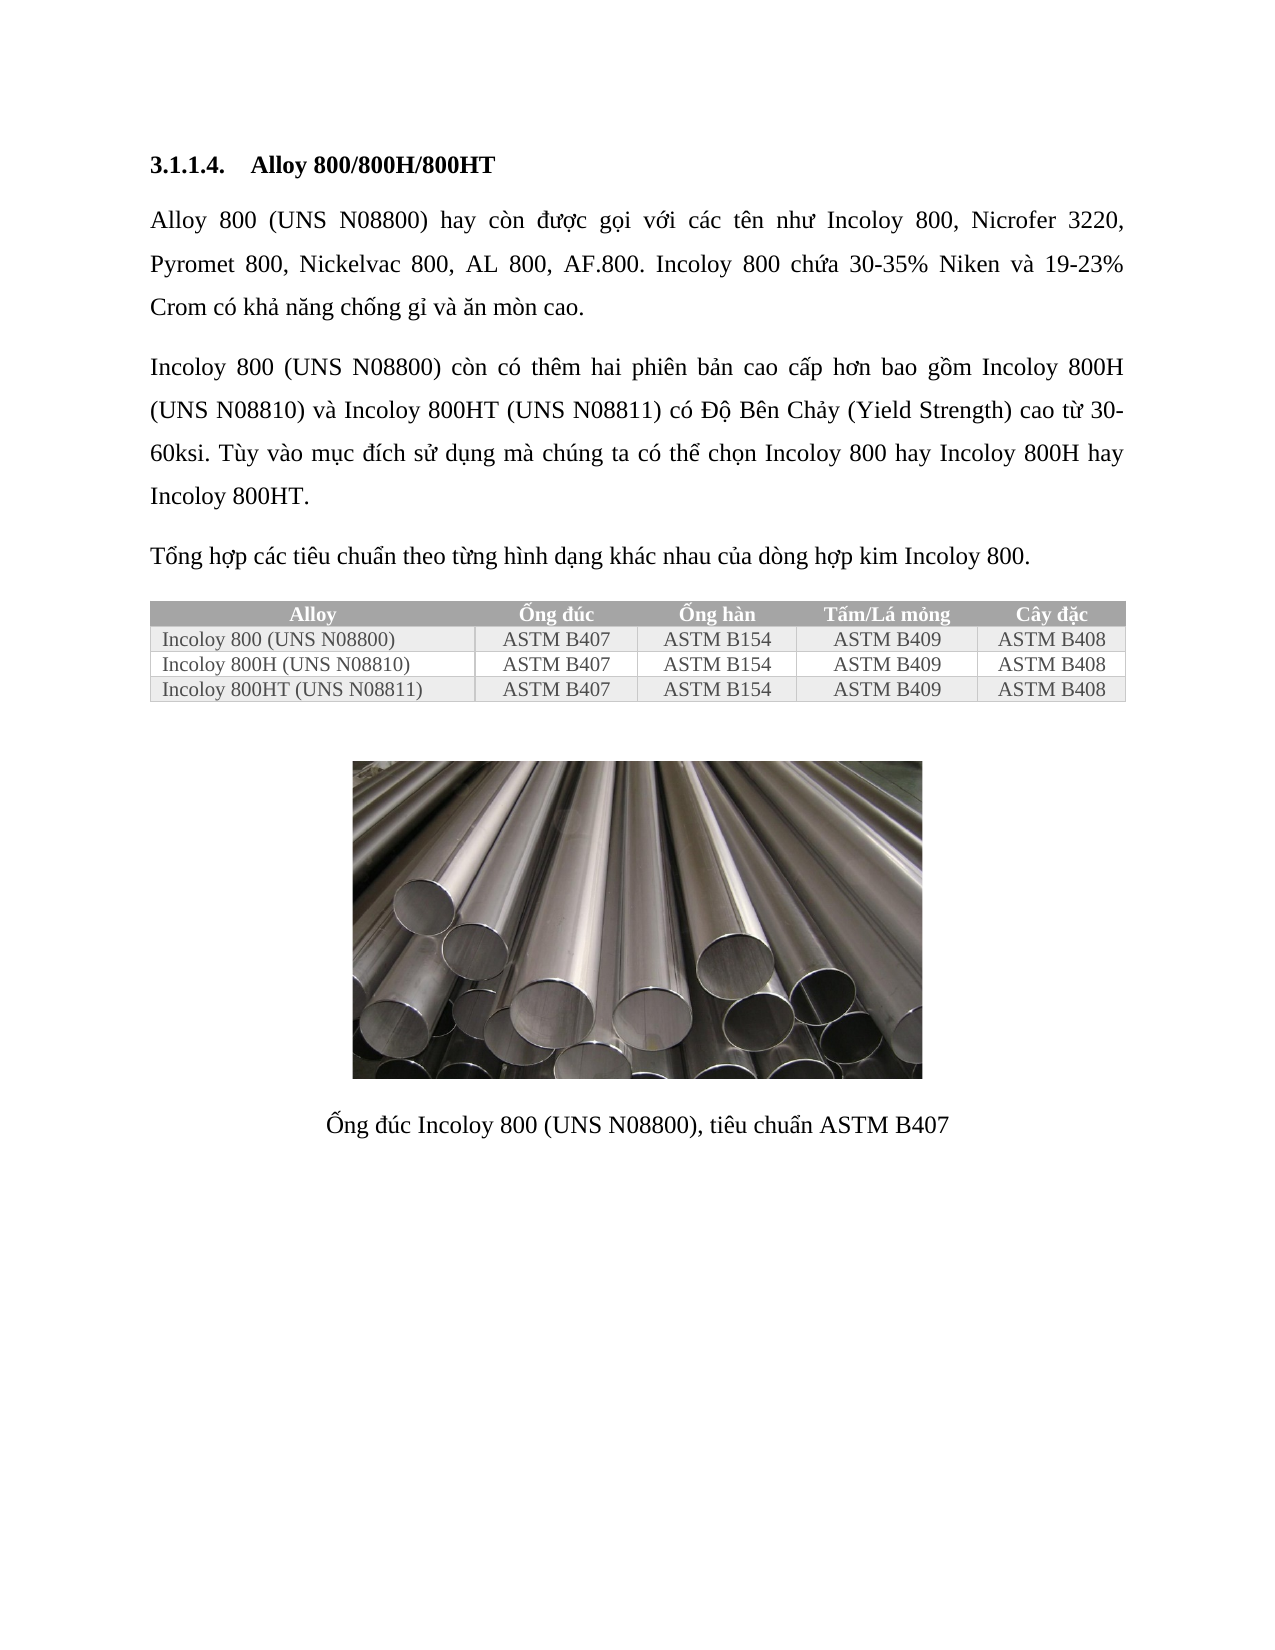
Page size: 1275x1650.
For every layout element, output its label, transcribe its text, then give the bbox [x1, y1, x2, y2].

table_cell ASTM B409 [797, 677, 977, 701]
text Incoloy 800 (UNS N08800) còn có thêm hai phiên bản cao cấp hơn bao gồm Incoloy 800H (UNS N08810) và Incoloy 800HT (UNS N08811) có Độ Bên Chảy (Yield Strength) cao từ 30-60ksi. Tùy vào mục đích sử dụng mà chúng ta có thể chọn Incoloy 800 hay Incoloy 800H hay Incoloy 800HT. [150, 352, 1125, 510]
table_cell ASTM B409 [797, 627, 977, 651]
table_header Cây đặc [978, 602, 1125, 626]
table_cell ASTM B407 [476, 627, 637, 651]
subtitle Alloy 800/800H/800HT [150, 150, 1125, 179]
table_header Ống hàn [638, 602, 796, 626]
table_cell ASTM B408 [978, 627, 1125, 651]
table_cell ASTM B409 [797, 652, 977, 676]
table_header Alloy [151, 602, 474, 626]
table_cell ASTM B408 [978, 677, 1125, 701]
table_cell Incoloy 800HT (UNS N08811) [151, 677, 474, 701]
table_cell Incoloy 800H (UNS N08810) [151, 652, 474, 676]
table_cell Incoloy 800 (UNS N08800) [151, 627, 474, 651]
picture [352, 761, 923, 1079]
table_header Ống đúc [476, 602, 637, 626]
table_cell ASTM B154 [638, 627, 796, 651]
table_header Tấm/Lá mỏng [797, 602, 977, 626]
table_cell ASTM B154 [638, 677, 796, 701]
text Ống đúc Incoloy 800 (UNS N08800), tiêu chuẩn ASTM B407 [150, 1110, 1125, 1138]
table_cell ASTM B408 [978, 652, 1125, 676]
table_cell ASTM B407 [476, 677, 637, 701]
text Tổng hợp các tiêu chuẩn theo từng hình dạng khác nhau của dòng hợp kim Incoloy 800. [150, 541, 1125, 569]
text Alloy 800 (UNS N08800) hay còn được gọi với các tên như Incoloy 800, Nicrofer 3220, Pyromet 800, Nickelvac 800, AL 800, AF.800. Incoloy 800 chứa 30-35% Niken và 19-23% Crom có khả năng chống gỉ và ăn mòn cao. [150, 206, 1125, 321]
table_cell ASTM B407 [476, 652, 637, 676]
table_cell ASTM B154 [638, 652, 796, 676]
